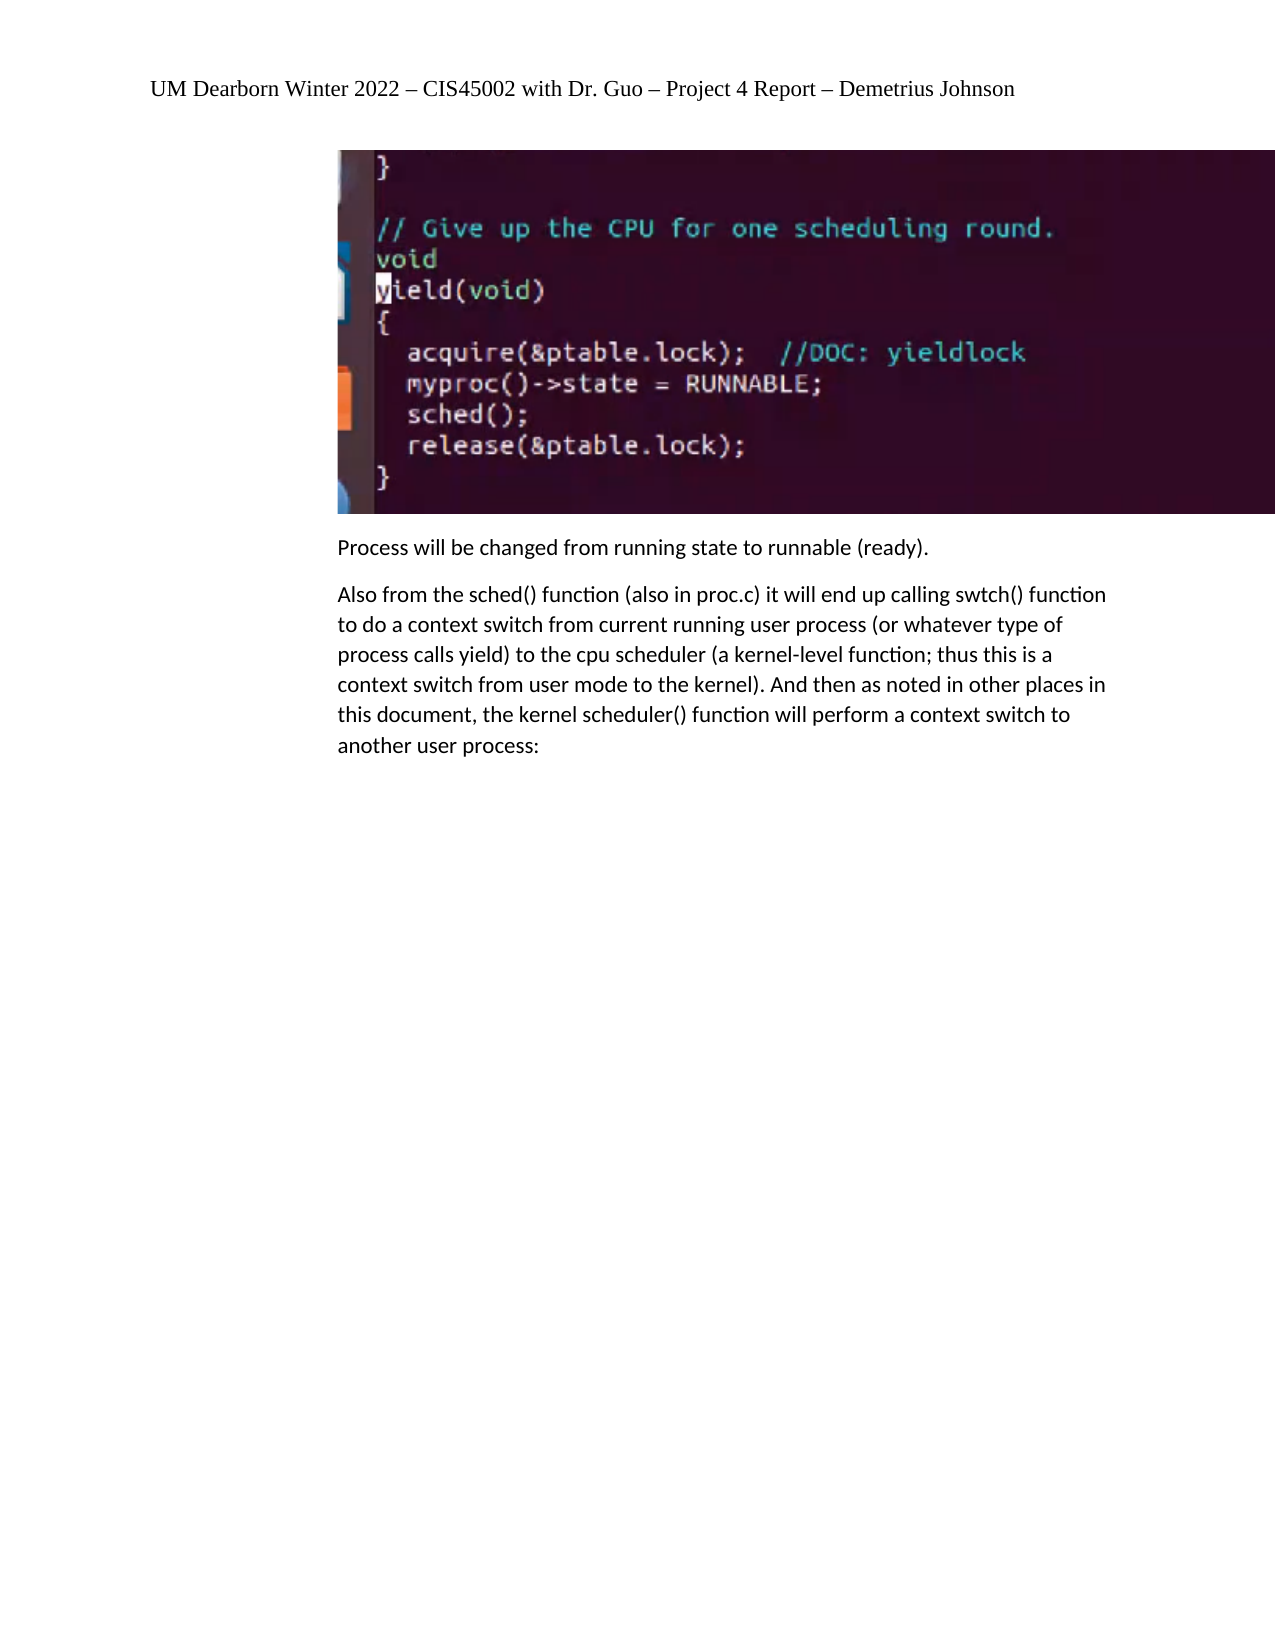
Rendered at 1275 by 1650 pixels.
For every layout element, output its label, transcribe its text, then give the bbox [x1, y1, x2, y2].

text Also from the sched() function (also in proc.c) it will end up calling swtch() function to do a context switch from current running user process (or whatever type of process calls yield) to the cpu scheduler (a kernel-level function; thus this is a context switch from user mode to the kernel). And then as noted in other places in this document, the kernel scheduler() function will perform a context switch to another user process: [337, 580, 1125, 759]
text Process will be changed from running state to runnable (ready). [337, 533, 1125, 561]
picture [337, 150, 1275, 514]
